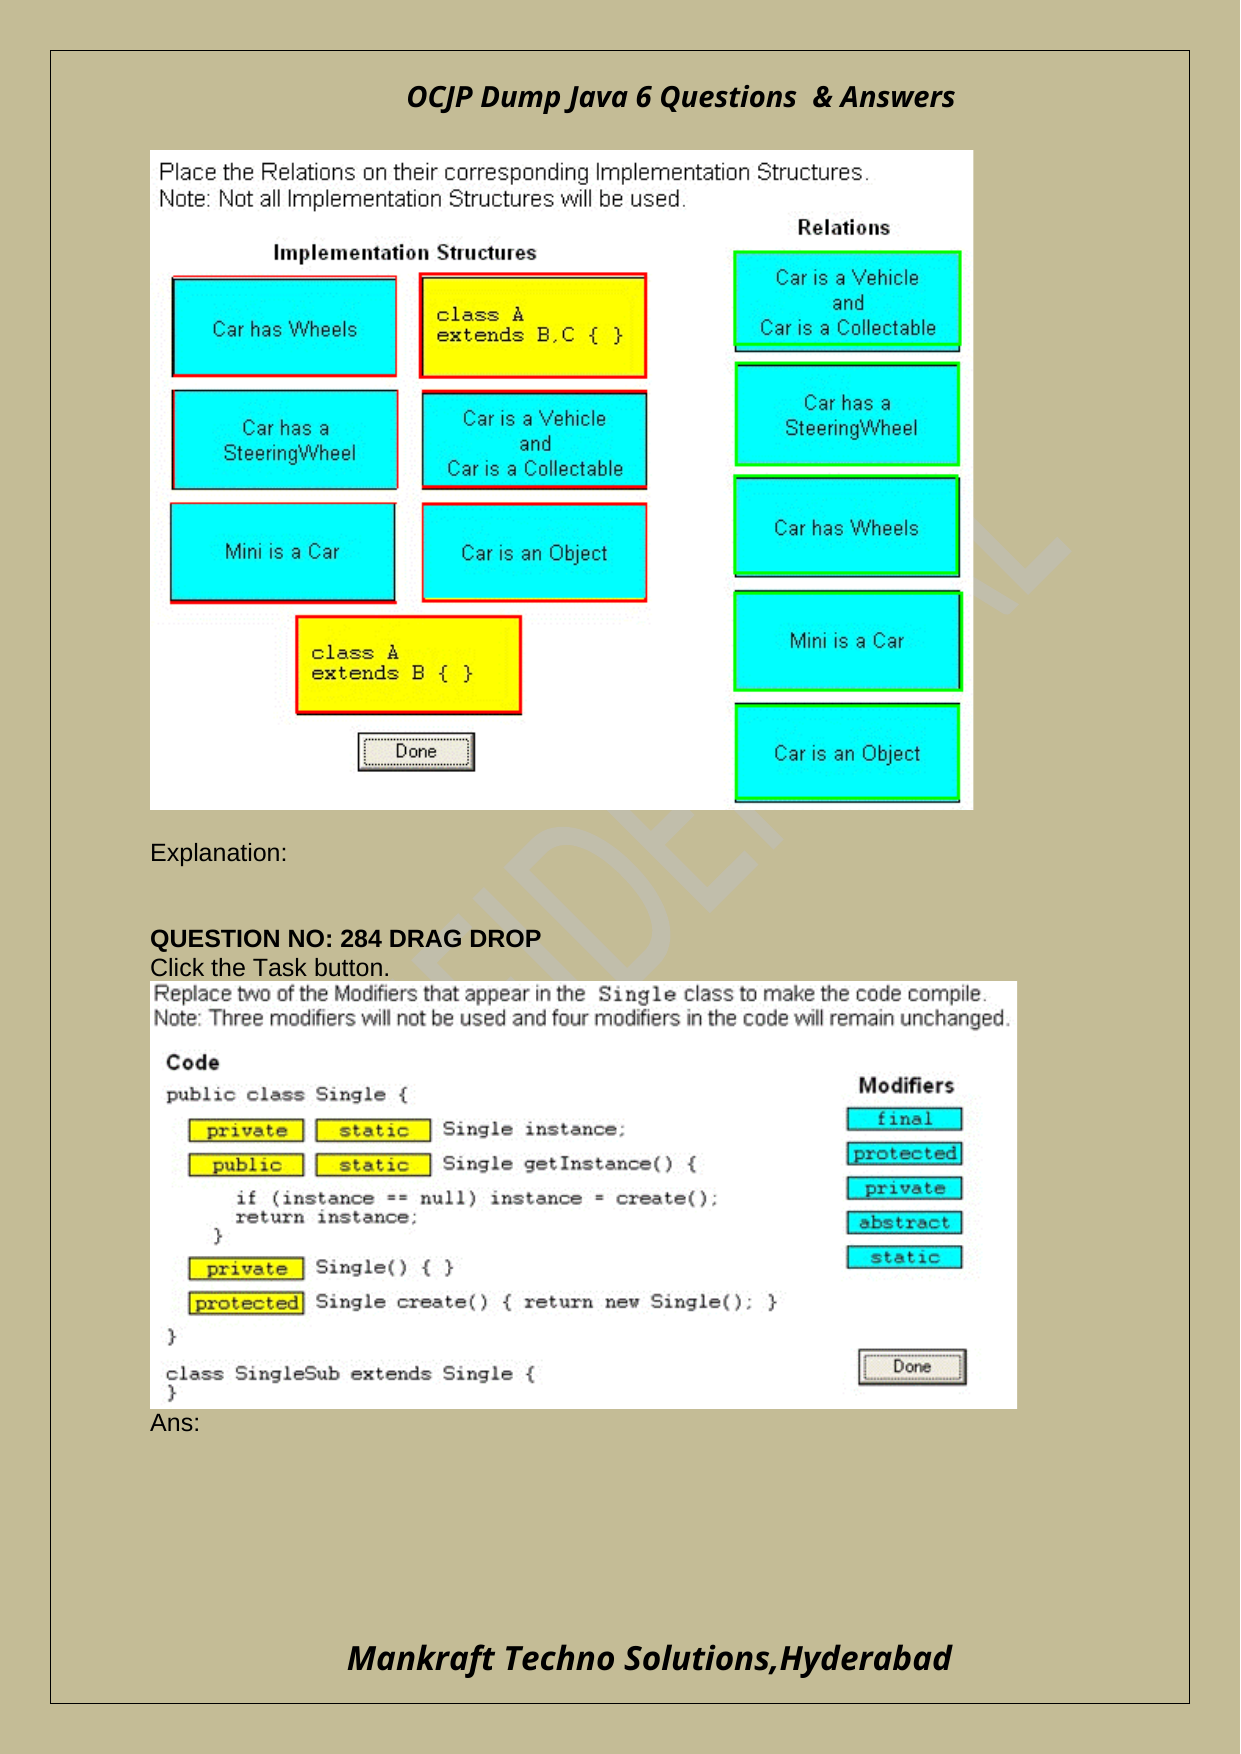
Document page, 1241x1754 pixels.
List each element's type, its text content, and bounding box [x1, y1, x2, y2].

text Click the Task button. [150, 953, 1090, 982]
text Ans: [150, 1408, 1090, 1437]
text Explanation: [150, 838, 1090, 867]
text QUESTION NO: 284 DRAG DROP [150, 924, 1090, 953]
